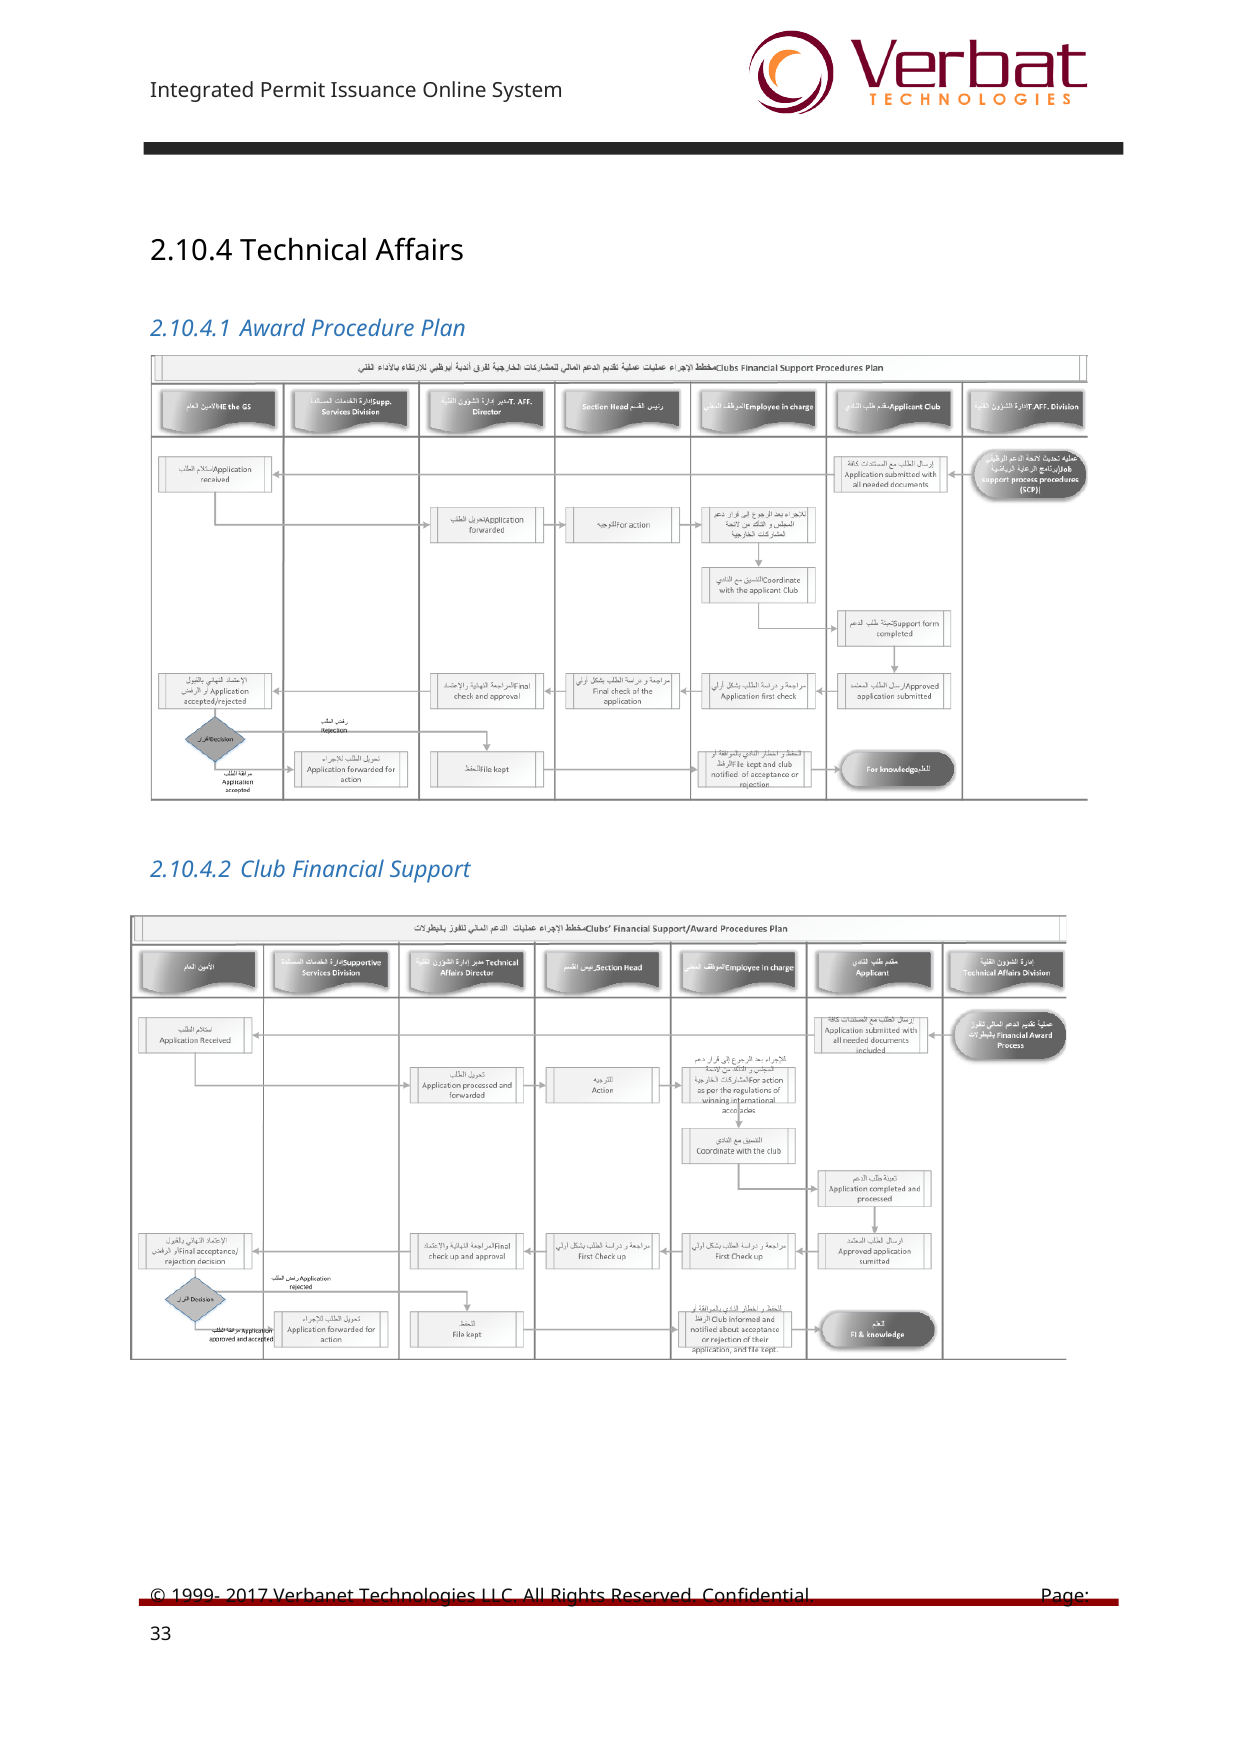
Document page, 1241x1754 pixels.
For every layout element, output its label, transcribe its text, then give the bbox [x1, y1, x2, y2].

subtitle Technical Affairs [150, 229, 1090, 269]
subtitle Award Procedure Plan [150, 306, 1090, 344]
picture [745, 26, 1089, 114]
picture [150, 355, 1087, 803]
picture [128, 915, 1066, 1360]
